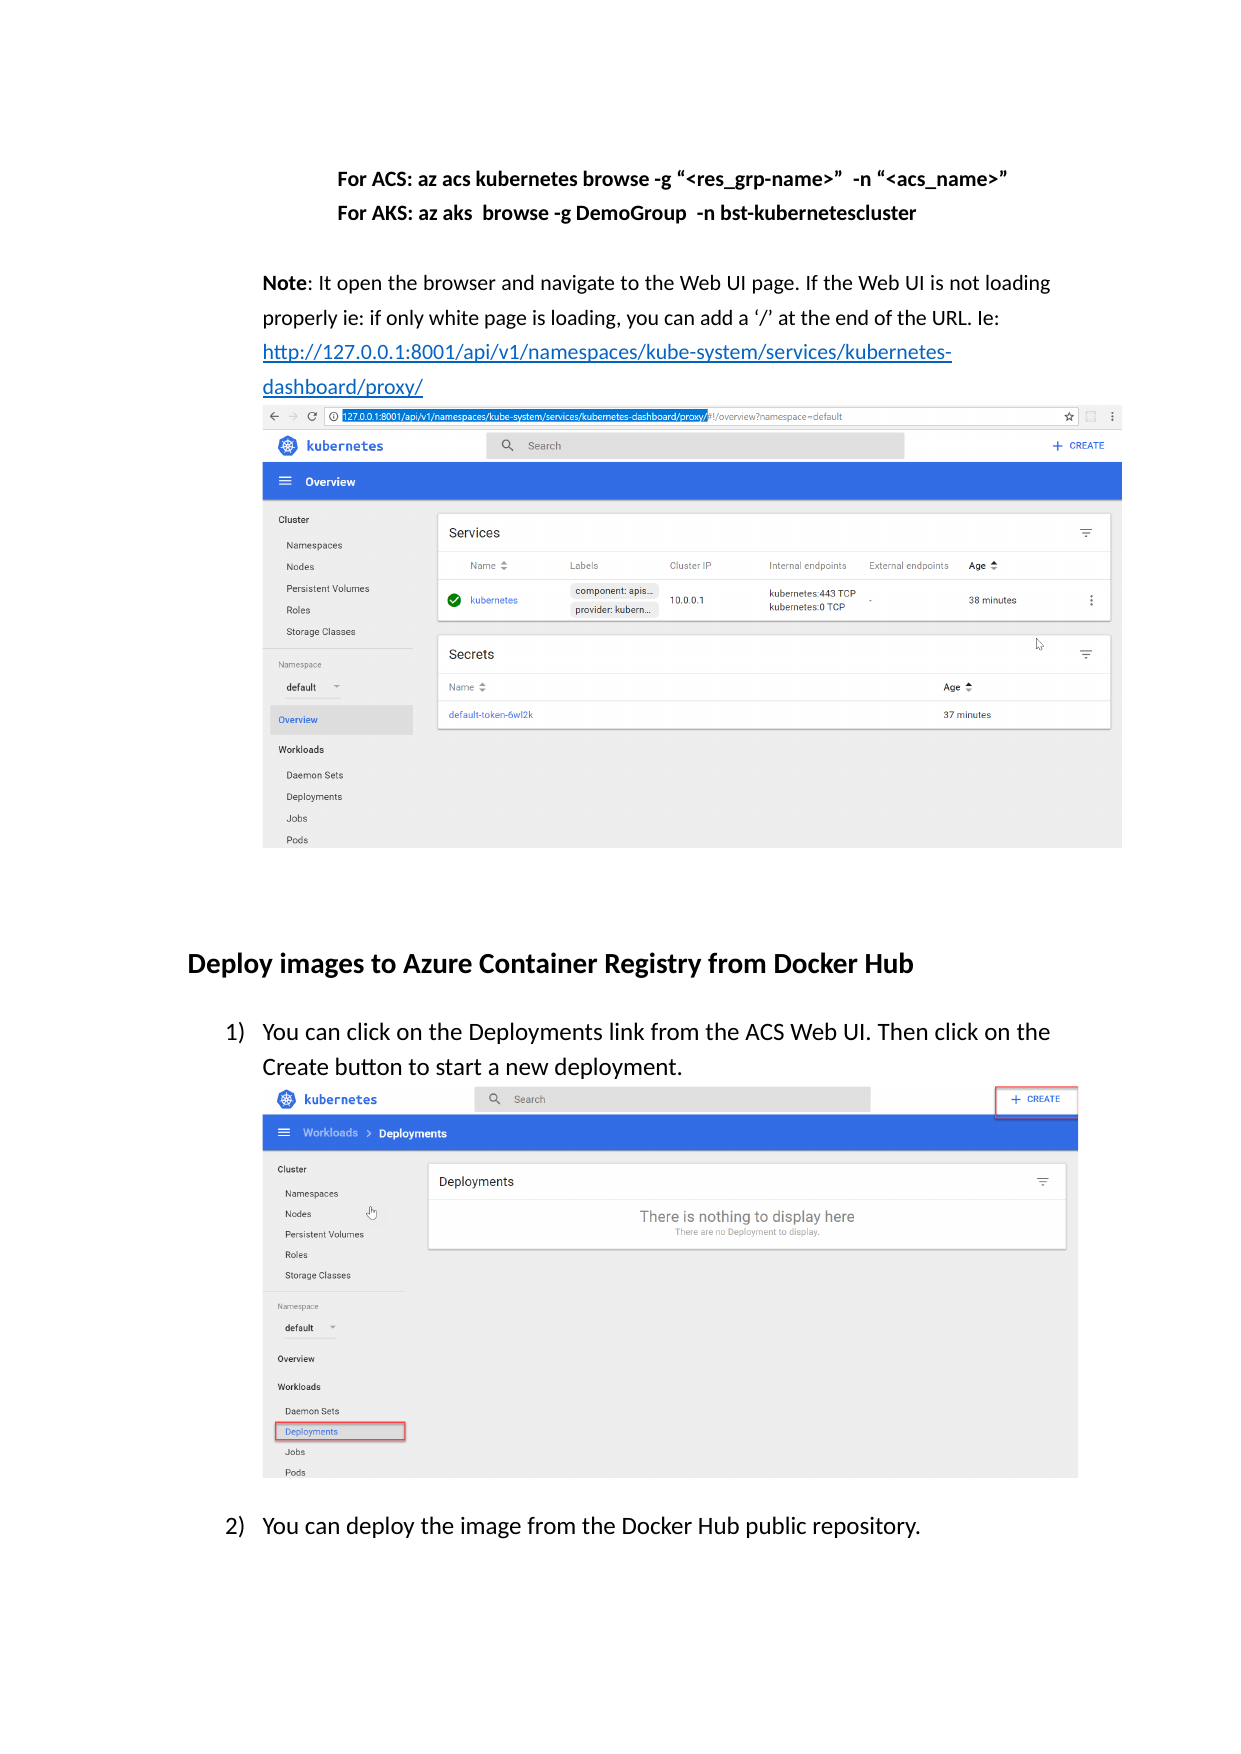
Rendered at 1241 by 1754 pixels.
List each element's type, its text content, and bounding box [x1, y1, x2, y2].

picture [262, 1084, 1079, 1478]
list You can deploy the image from the Docker Hub public repository. [225, 1509, 1053, 1542]
list You can click on the Deployments link from the ACS Web UI. Then click on the Create button to start a new deployment. [225, 1015, 1053, 1082]
text Deploy images to Azure Container Registry from Docker Hub [187, 930, 1053, 995]
list http://127.0.0.1:8001/api/v1/namespaces/kube-system/services/kubernetes-dashboard/proxy/ [262, 335, 1053, 403]
list For ACS: az acs kubernetes browse -g “<res_grp-name>” -n “<acs_name>” [262, 162, 1053, 194]
list Note: It open the browser and navigate to the Web UI page. If the Web UI is not loading properly ie: if only white page is loading, you can add a ‘/’ at the end of the URL. Ie: [262, 266, 1053, 333]
list For AKS: az aks browse -g DemoGroup -n bst-kubernetescluster [262, 197, 1053, 229]
picture [262, 405, 1122, 848]
